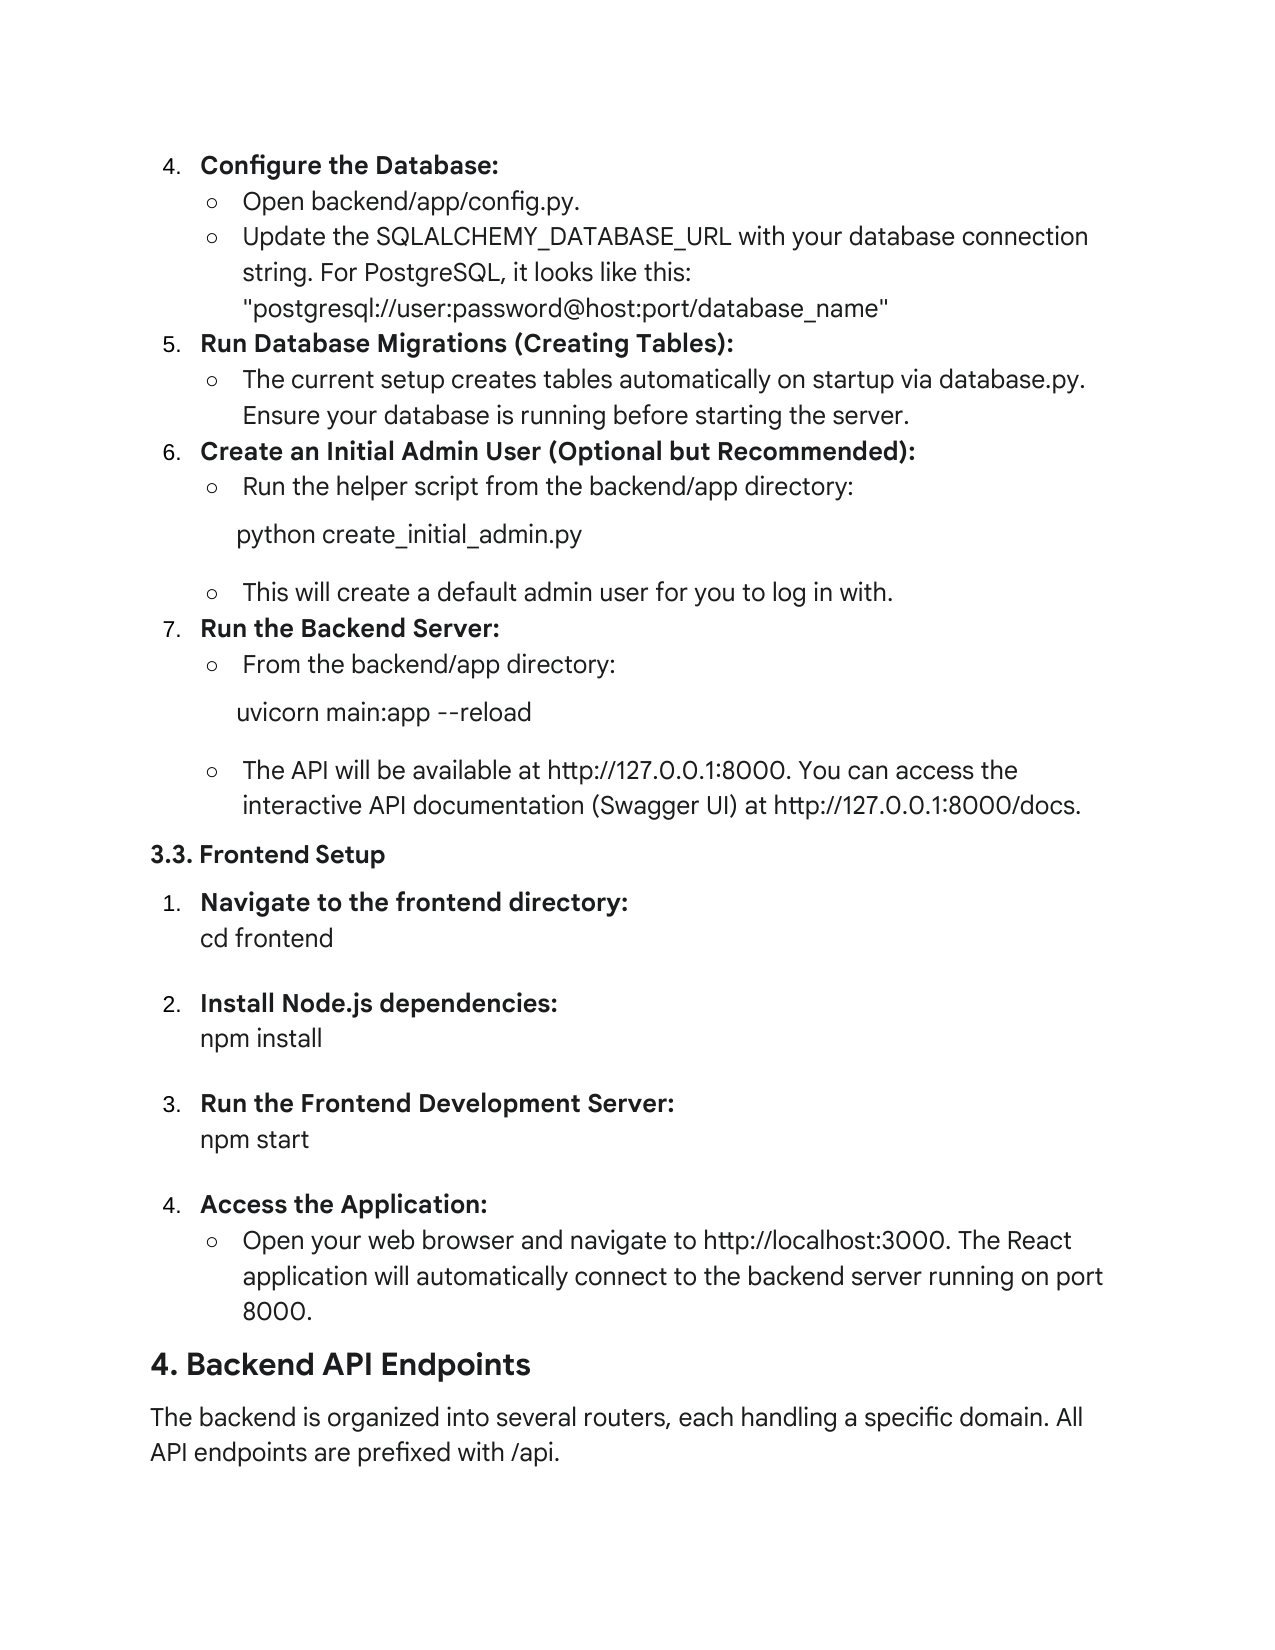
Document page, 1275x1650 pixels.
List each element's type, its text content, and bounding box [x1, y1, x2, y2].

subtitle 3.3. Frontend Setup [150, 839, 1125, 870]
list This will create a default admin user for you to log in with. [205, 577, 1125, 609]
list Run the Backend Server: [162, 613, 1125, 644]
list The current setup creates tables automatically on startup via database.py. Ensure your database is running before starting the server. [205, 364, 1125, 431]
list Create an Initial Admin User (Optional but Recommended): [162, 436, 1125, 467]
list Configure the Database: [162, 150, 1125, 181]
list Run Database Migrations (Creating Tables): [162, 329, 1125, 360]
list Run the helper script from the backend/app directory: [205, 472, 1125, 503]
list Navigate to the frontend directory: cd frontend [162, 887, 1125, 984]
list Access the Application: [162, 1189, 1125, 1221]
text uvicorn main:app --reload [236, 697, 1125, 755]
list From the backend/app directory: [205, 649, 1125, 680]
text The backend is organized into several routers, each handling a specific domain. All API endpoints are prefixed with /api. [150, 1402, 1125, 1469]
subtitle 4. Backend API Endpoints [150, 1345, 1125, 1384]
text python create_initial_admin.py [236, 520, 1125, 577]
list Install Node.js dependencies: npm install [162, 988, 1125, 1085]
list Run the Frontend Development Server: npm start [162, 1088, 1125, 1186]
list The API will be available at http://127.0.0.1:8000. You can access the interactive API documentation (Swagger UI) at http://127.0.0.1:8000/docs. [205, 755, 1125, 822]
list Open backend/app/config.py. [205, 186, 1125, 217]
list Open your web browser and navigate to http://localhost:3000. The React application will automatically connect to the backend server running on port 8000. [205, 1225, 1125, 1328]
list Update the SQLALCHEMY_DATABASE_URL with your database connection string. For PostgreSQL, it looks like this: "postgresql://user:password@host:port/database_name" [205, 221, 1125, 324]
